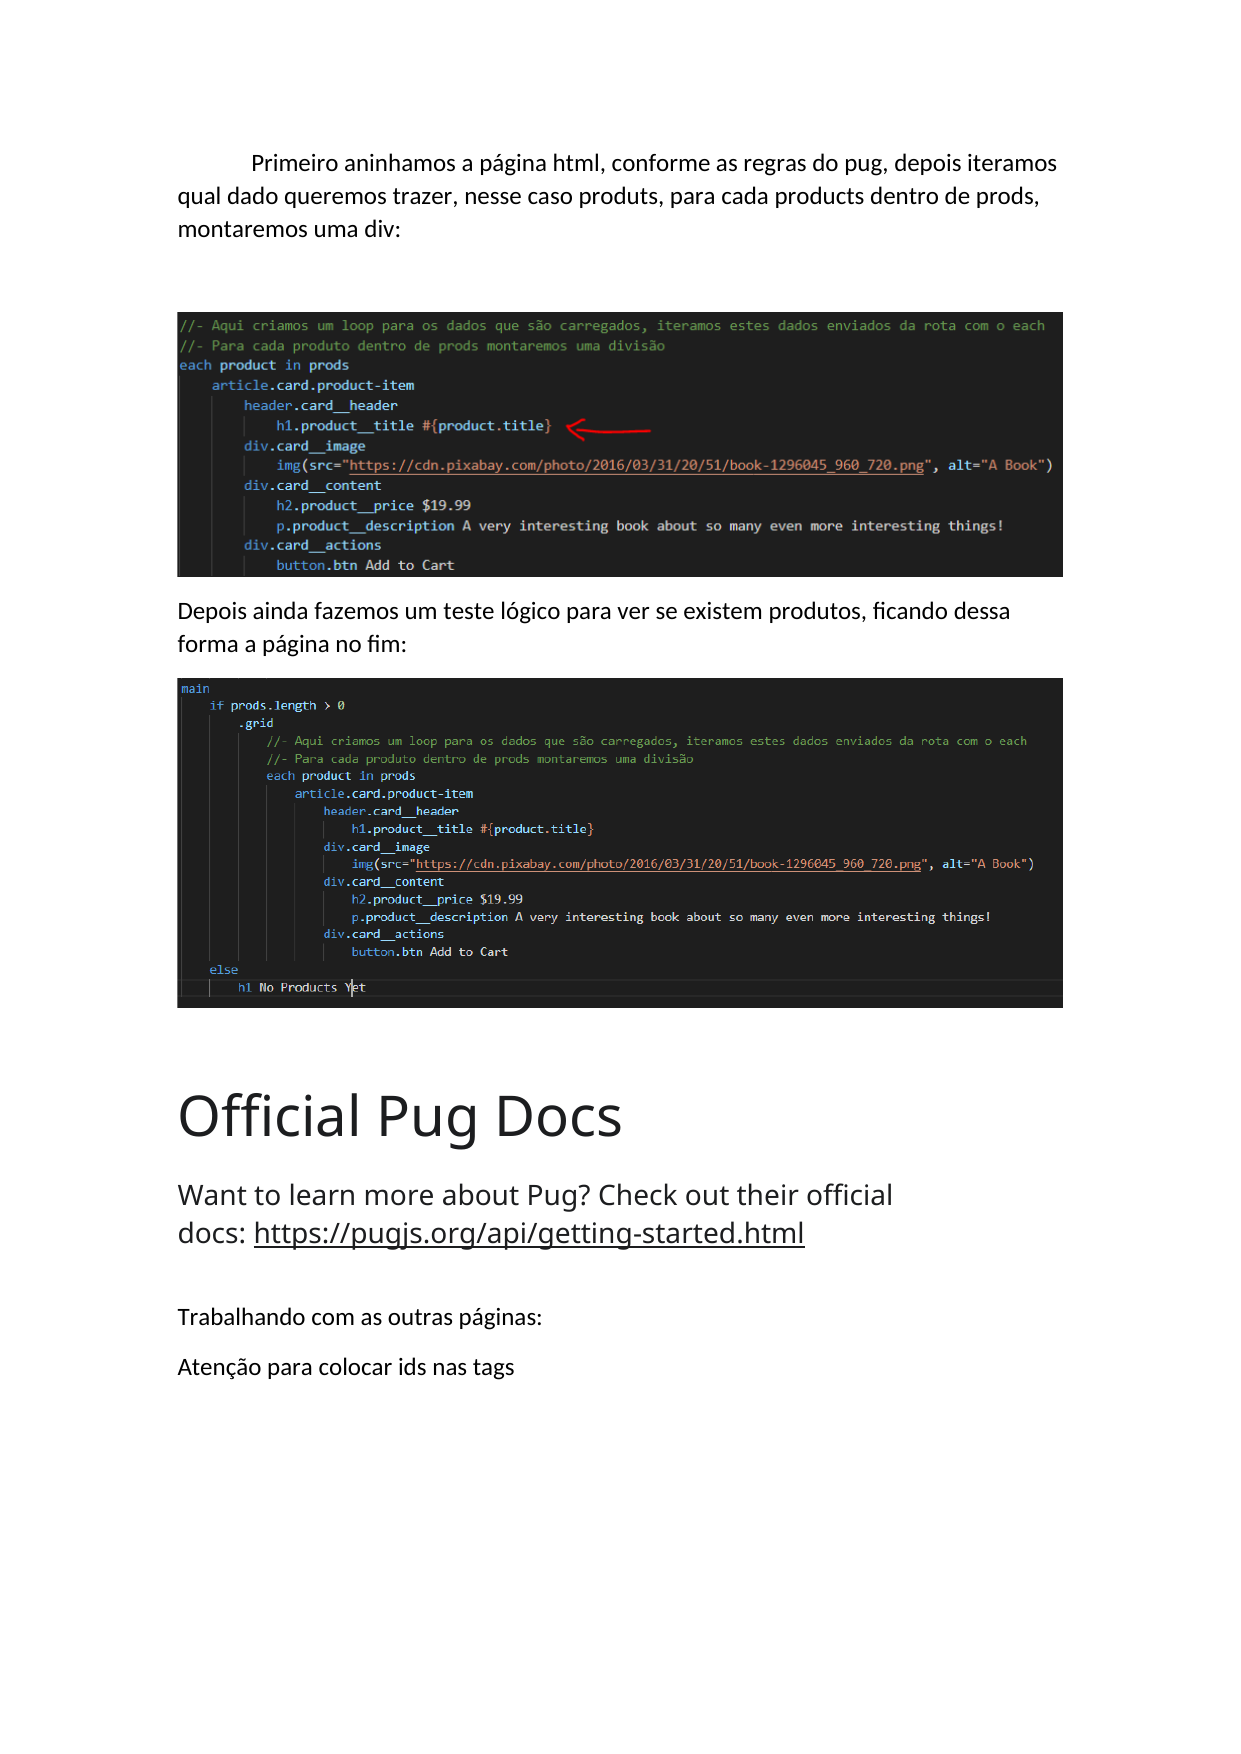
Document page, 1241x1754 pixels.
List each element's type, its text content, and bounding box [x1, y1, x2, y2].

picture [177, 312, 1063, 577]
text Official Pug Docs [177, 1076, 1063, 1153]
text Primeiro aninhamos a página html, conforme as regras do pug, depois iteramos qual dado queremos trazer, nesse caso produts, para cada products dentro de prods, montaremos uma div: [177, 148, 1063, 244]
text Atenção para colocar ids nas tags [177, 1351, 1063, 1382]
picture [177, 678, 1063, 1008]
text Want to learn more about Pug? Check out their official docs: https://pugjs.org/api/getting-started.html [177, 1175, 1063, 1252]
text Depois ainda fazemos um teste lógico para ver se existem produtos, ficando dessa forma a página no fim: [177, 596, 1063, 659]
text Trabalhando com as outras páginas: [177, 1302, 1063, 1332]
